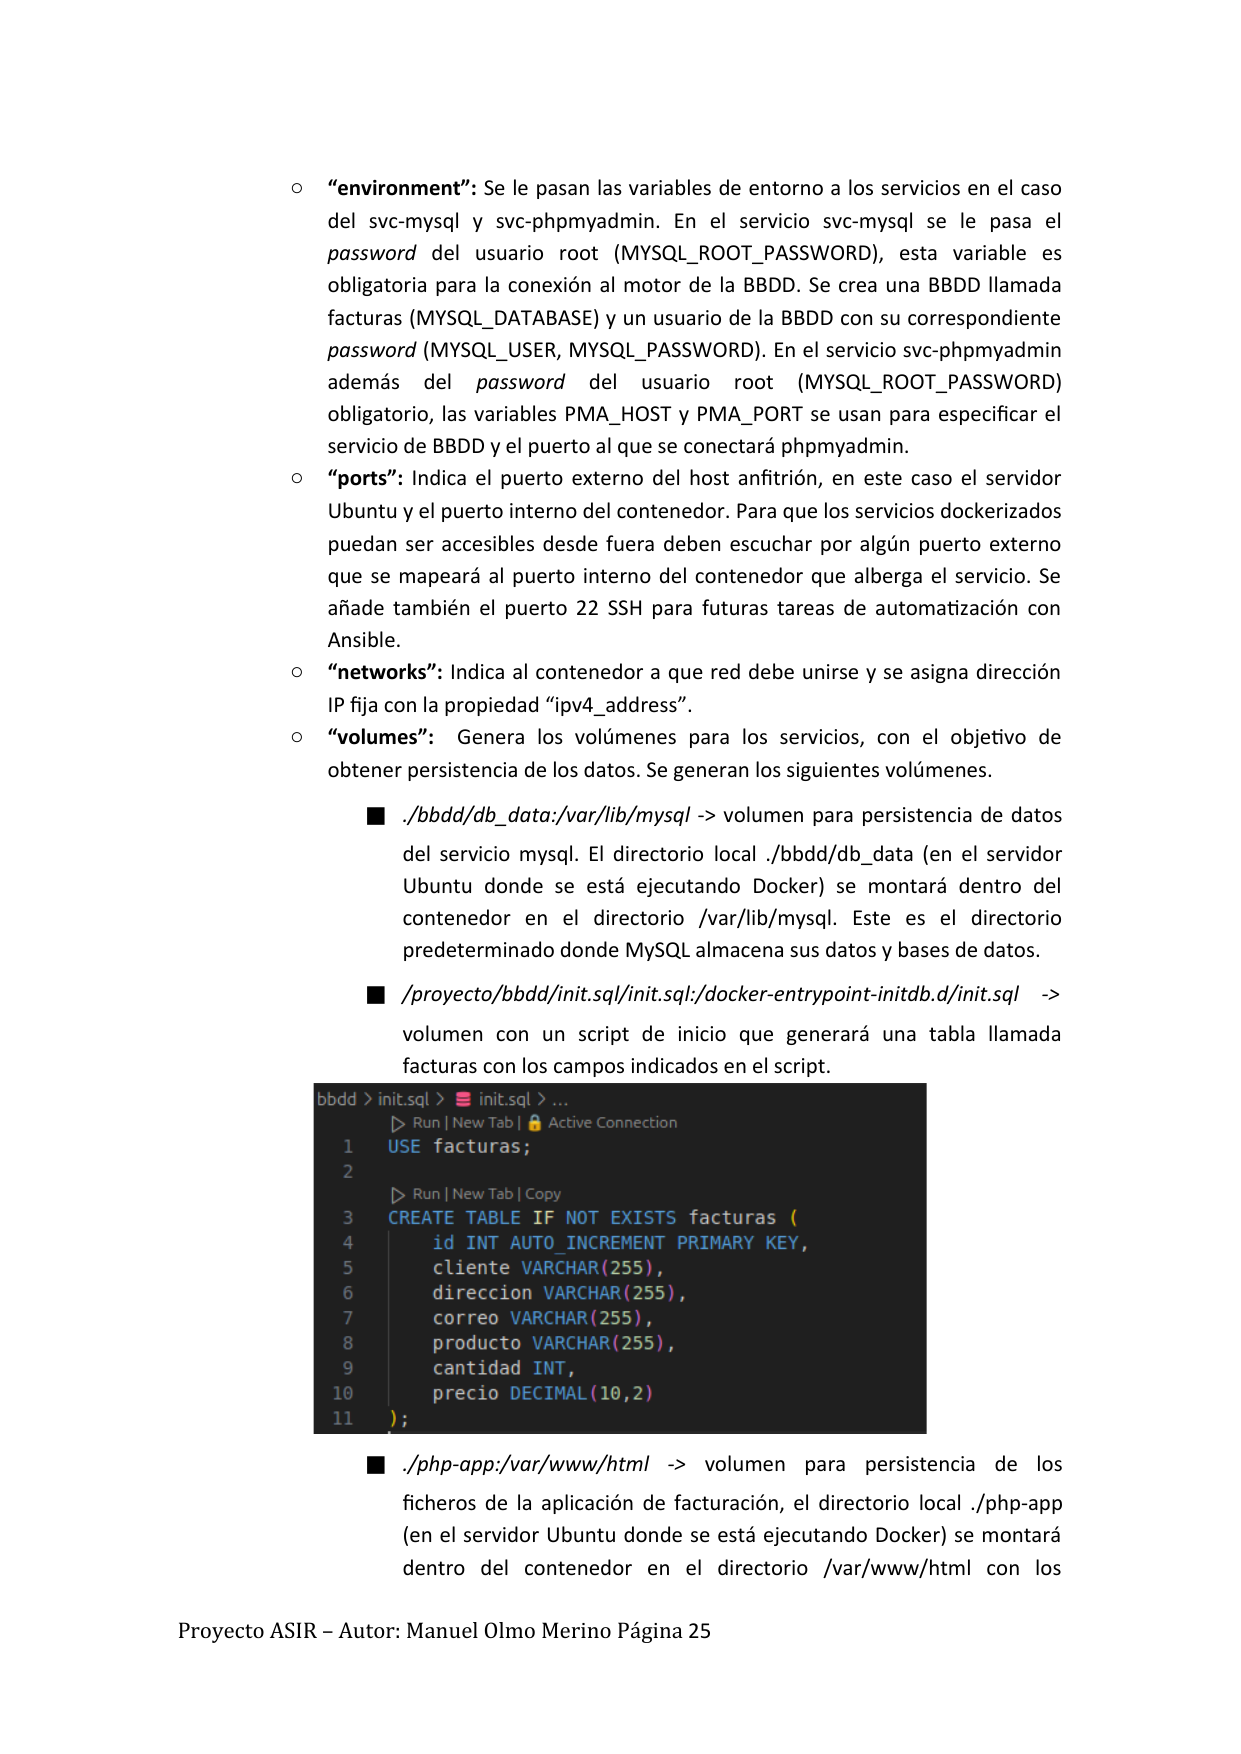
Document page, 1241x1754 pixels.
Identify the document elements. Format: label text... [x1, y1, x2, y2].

picture [313, 1083, 927, 1434]
list “volumes”: Genera los volúmenes para los servicios, con el objetivo de obtener persistencia de los datos. Se generan los siguientes volúmenes. [290, 723, 1063, 784]
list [365, 1438, 1063, 1581]
list “networks”: Indica al contenedor a que red debe unirse y se asigna dirección IP fija con la propiedad “ipv4_address”. [290, 658, 1063, 719]
list /proyecto/bbdd/init.sql/init.sql:/docker-entrypoint-initdb.d/init.sql -> volumen con un script de inicio que generará una tabla llamada facturas con los campos indicados en el script. [365, 968, 1063, 1079]
list “environment”: Se le pasan las variables de entorno a los servicios en el caso del svc-mysql y svc-phpmyadmin. En el servicio svc-mysql se le pasa el password del usuario root (MYSQL_ROOT_PASSWORD), esta variable es obligatoria para la conexión al motor de la BBDD. Se crea una BBDD llamada facturas (MYSQL_DATABASE) y un usuario de la BBDD con su correspondiente password (MYSQL_USER, MYSQL_PASSWORD). En el servicio svc-phpmyadmin además del password del usuario root (MYSQL_ROOT_PASSWORD) obligatorio, las variables PMA_HOST y PMA_PORT se usan para especificar el servicio de BBDD y el puerto al que se conectará phpmyadmin. [290, 173, 1063, 460]
list “ports”: Indica el puerto externo del host anfitrión, en este caso el servidor Ubuntu y el puerto interno del contenedor. Para que los servicios dockerizados puedan ser accesibles desde fuera deben escuchar por algún puerto externo que se mapeará al puerto interno del contenedor que alberga el servicio. Se añade también el puerto 22 SSH para futuras tareas de automatización con Ansible. [290, 464, 1063, 654]
list ./bbdd/db_data:/var/lib/mysql -> volumen para persistencia de datos del servicio mysql. El directorio local ./bbdd/db_data (en el servidor Ubuntu donde se está ejecutando Docker) se montará dentro del contenedor en el directorio /var/lib/mysql. Este es el directorio predeterminado donde MySQL almacena sus datos y bases de datos. [365, 788, 1063, 964]
